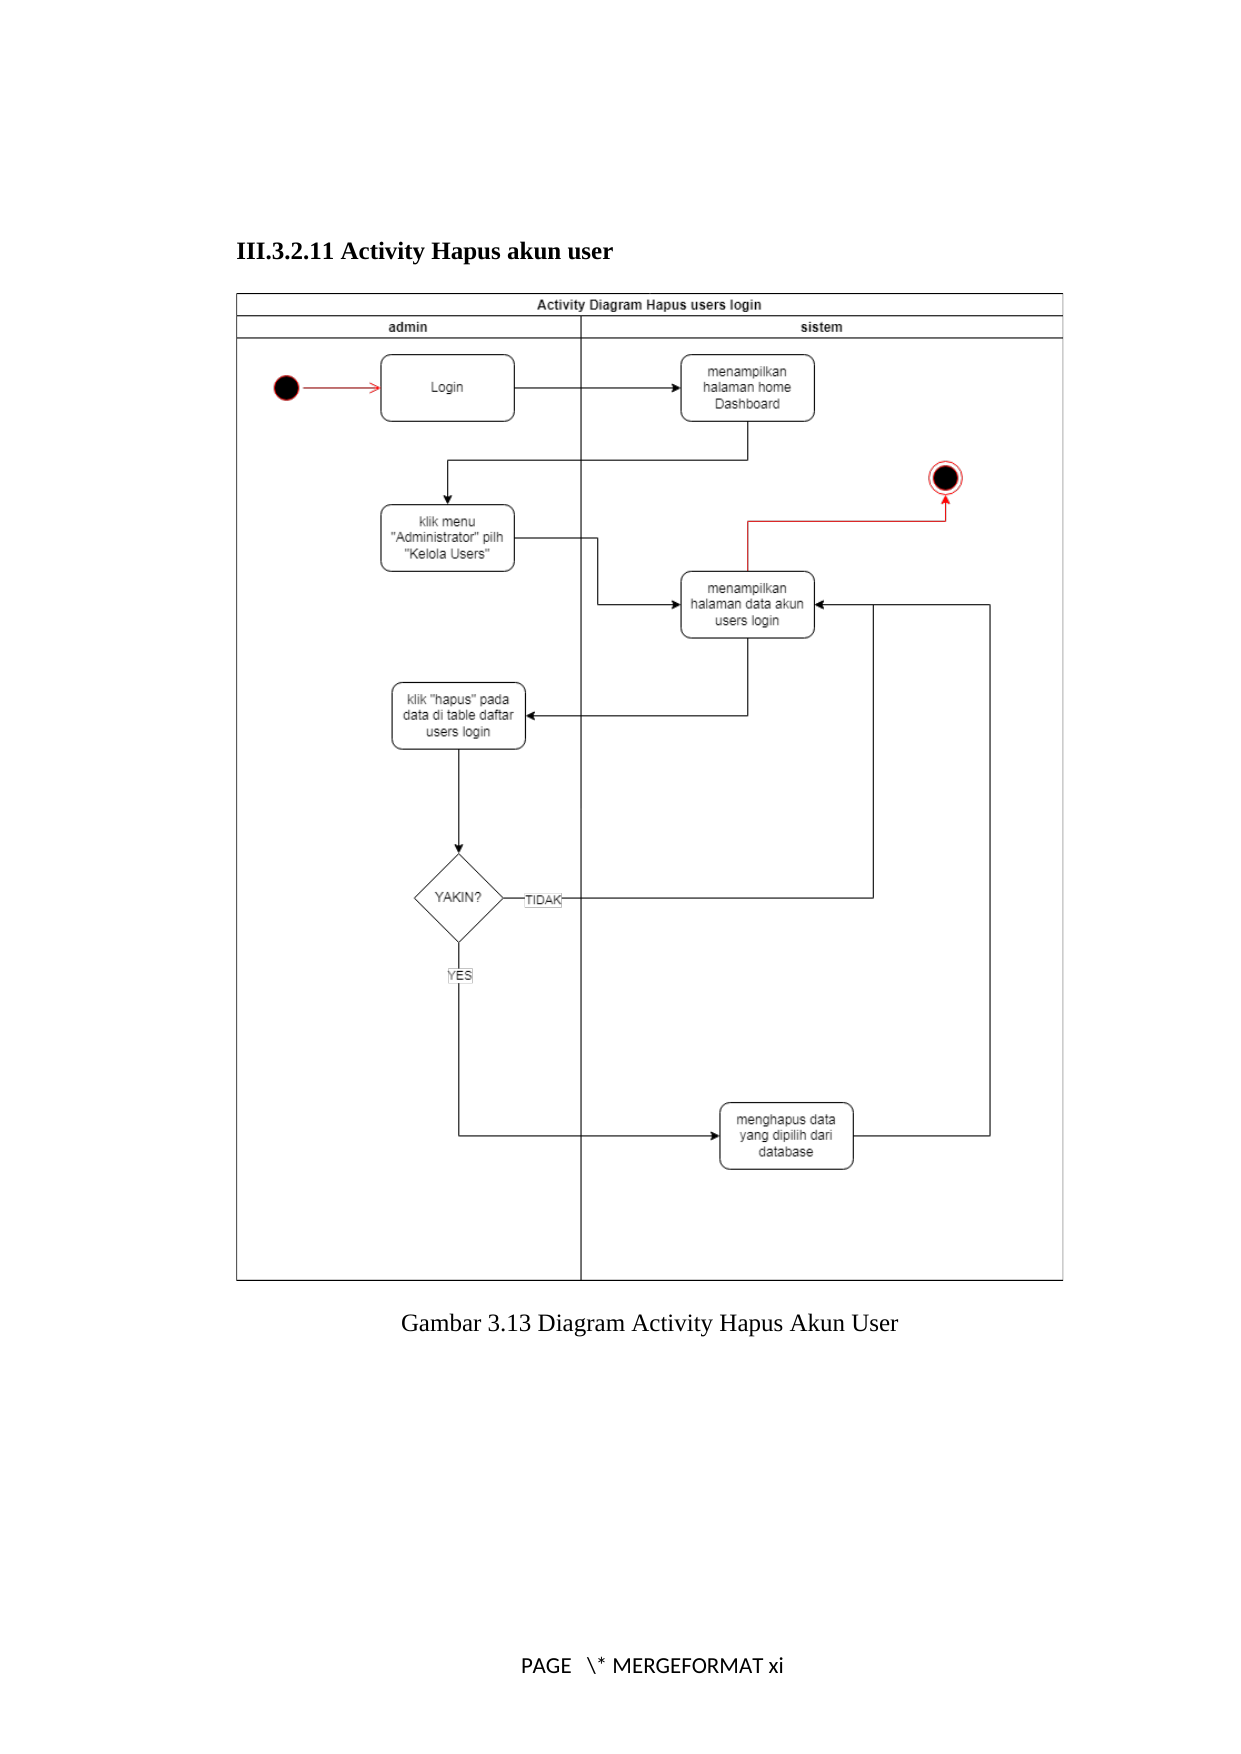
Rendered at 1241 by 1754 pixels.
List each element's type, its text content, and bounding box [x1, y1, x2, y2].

picture [236, 293, 1064, 1281]
subtitle Activity Hapus akun user [236, 236, 1063, 265]
text Gambar 3.13 Diagram Activity Hapus Akun User [236, 1308, 1063, 1337]
